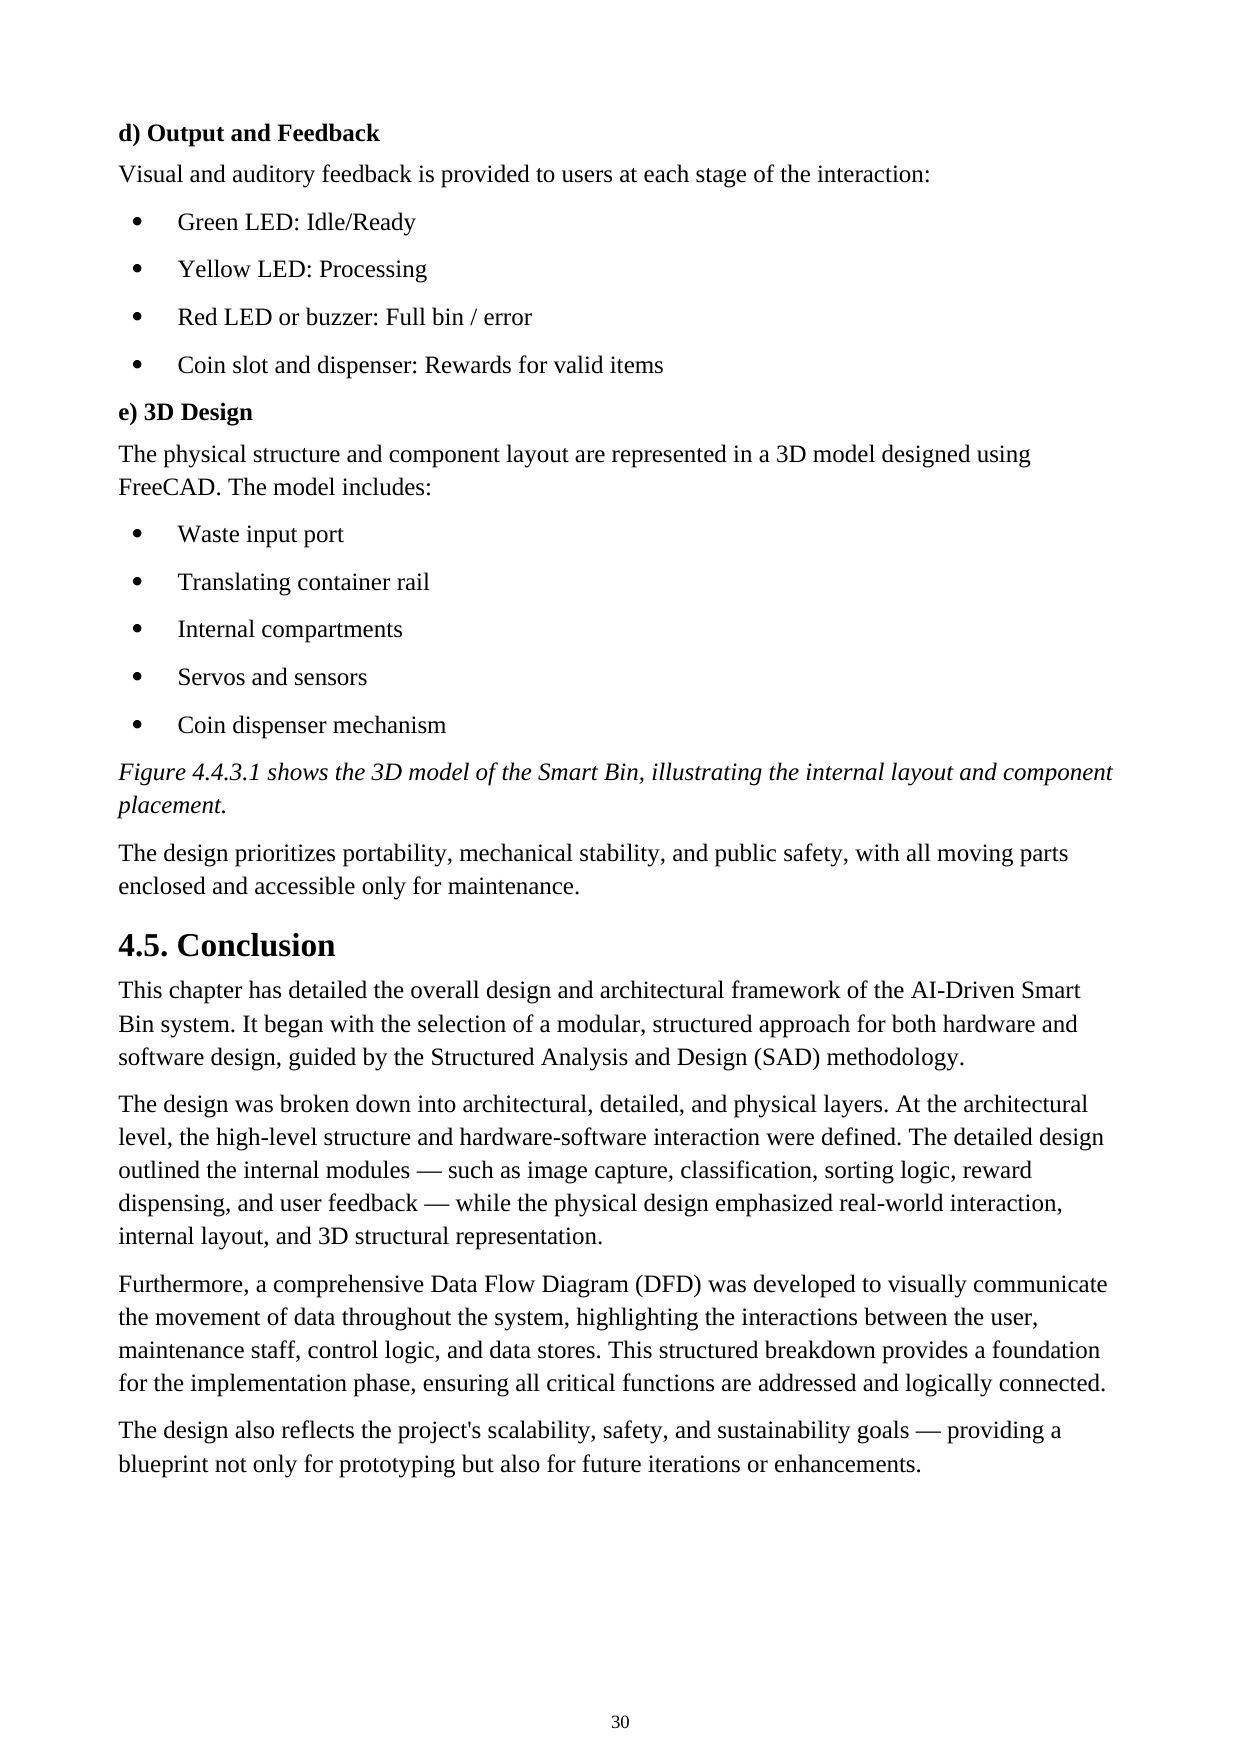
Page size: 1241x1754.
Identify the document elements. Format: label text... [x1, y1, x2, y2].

text This chapter has detailed the overall design and architectural framework of the AI-Driven Smart Bin system. It began with the selection of a modular, structured approach for both hardware and software design, guided by the Structured Analysis and Design (SAD) methodology. [118, 976, 1122, 1070]
subtitle d) Output and Feedback [118, 118, 1122, 147]
text The design also reflects the project's scalability, safety, and sustainability goals — providing a blueprint not only for prototyping but also for future iterations or enhancements. [118, 1416, 1122, 1477]
list Coin dispenser mechanism [133, 710, 1122, 738]
list Internal compartments [133, 614, 1122, 643]
text Visual and auditory feedback is provided to users at each stage of the interaction: [118, 159, 1122, 188]
text The design prioritizes portability, mechanical stability, and public safety, with all moving parts enclosed and accessible only for maintenance. [118, 838, 1122, 900]
list Green LED: Idle/Ready [133, 207, 1122, 236]
list Red LED or buzzer: Full bin / error [133, 302, 1122, 331]
list Coin slot and dispenser: Rewards for valid items [133, 350, 1122, 378]
text The physical structure and component layout are represented in a 3D model designed using FreeCAD. The model includes: [118, 439, 1122, 500]
list Translating container rail [133, 567, 1122, 596]
list Yellow LED: Processing [133, 254, 1122, 283]
text The design was broken down into architectural, detailed, and physical layers. At the architectural level, the high-level structure and hardware-software interaction were defined. The detailed design outlined the internal modules — such as image capture, classification, sorting logic, reward dispensing, and user feedback — while the physical design emphasized real-world interaction, internal layout, and 3D structural representation. [118, 1089, 1122, 1250]
list Servos and sensors [133, 662, 1122, 691]
subtitle e) 3D Design [118, 397, 1122, 426]
text Figure 4.4.3.1 shows the 3D model of the Smart Bin, illustrating the internal layout and component placement. [118, 757, 1122, 819]
text Furthermore, a comprehensive Data Flow Diagram (DFD) was developed to visually communicate the movement of data throughout the system, highlighting the interactions between the user, maintenance staff, control logic, and data stores. This structured breakdown provides a foundation for the implementation phase, ensuring all critical functions are addressed and logically connected. [118, 1269, 1122, 1397]
list Waste input port [133, 519, 1122, 548]
subtitle 4.5. Conclusion [118, 925, 1122, 963]
